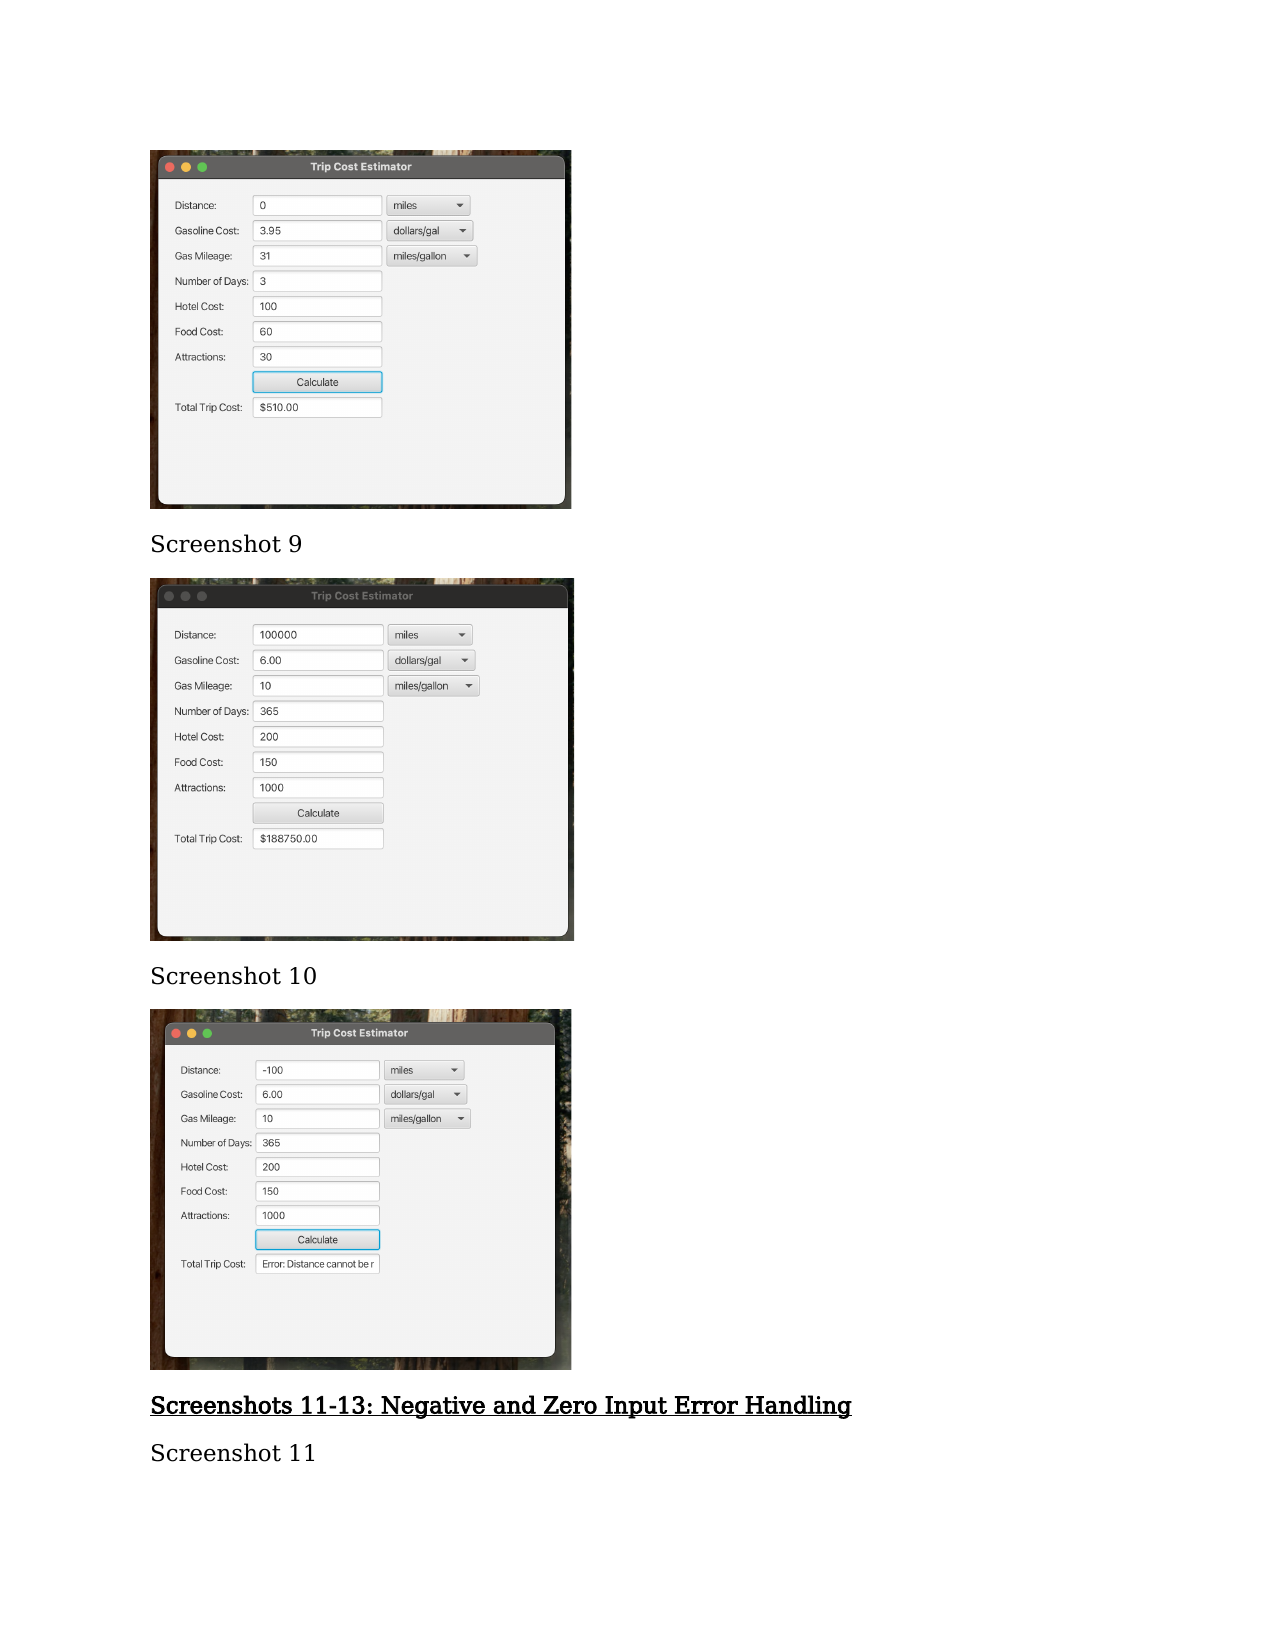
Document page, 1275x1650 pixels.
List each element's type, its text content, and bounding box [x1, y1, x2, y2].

picture [150, 1009, 572, 1370]
text Screenshot 10 [150, 961, 1125, 989]
text Screenshots 11-13: Negative and Zero Input Error Handling [150, 1391, 1125, 1418]
picture [150, 578, 575, 941]
text Screenshot 9 [150, 530, 1125, 558]
text Screenshot 11 [150, 1439, 1125, 1466]
picture [150, 150, 572, 509]
